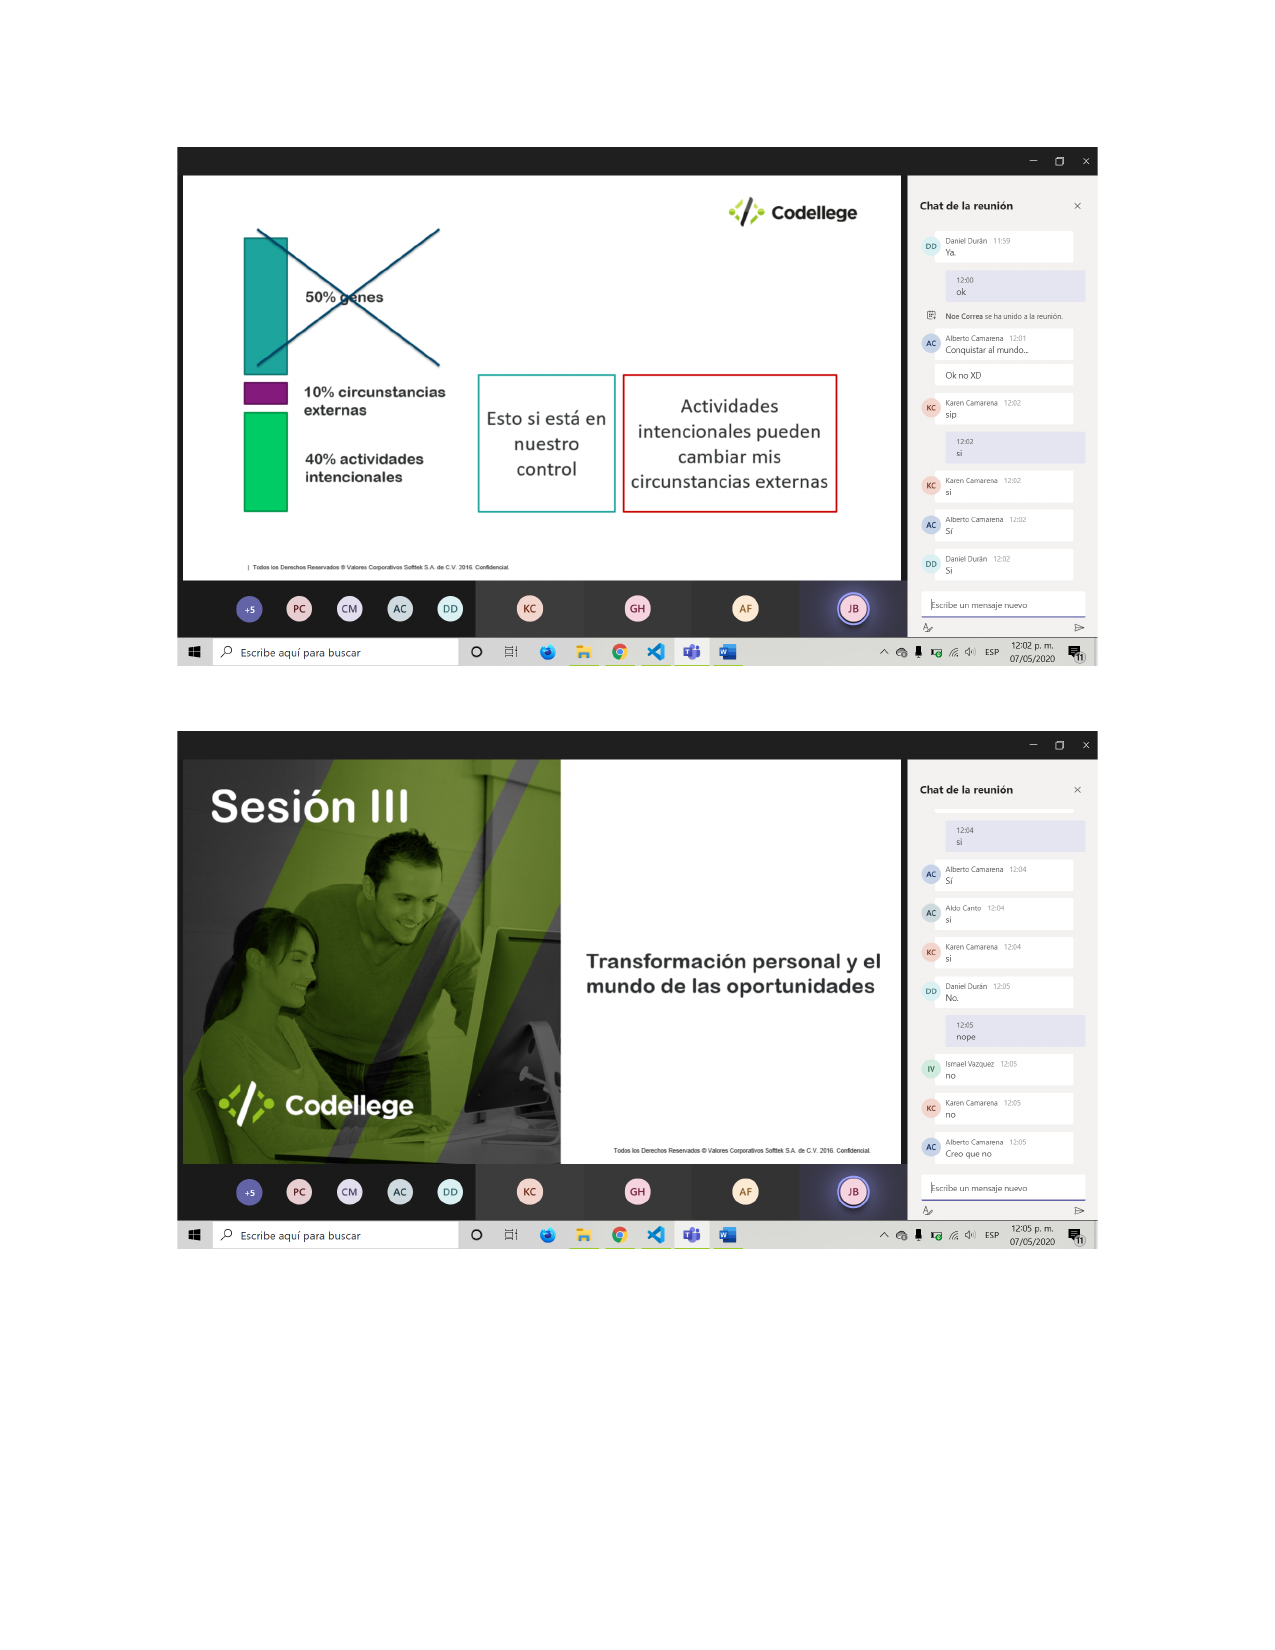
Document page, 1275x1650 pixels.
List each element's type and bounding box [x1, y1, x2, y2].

picture [177, 731, 1098, 1249]
picture [177, 147, 1098, 666]
